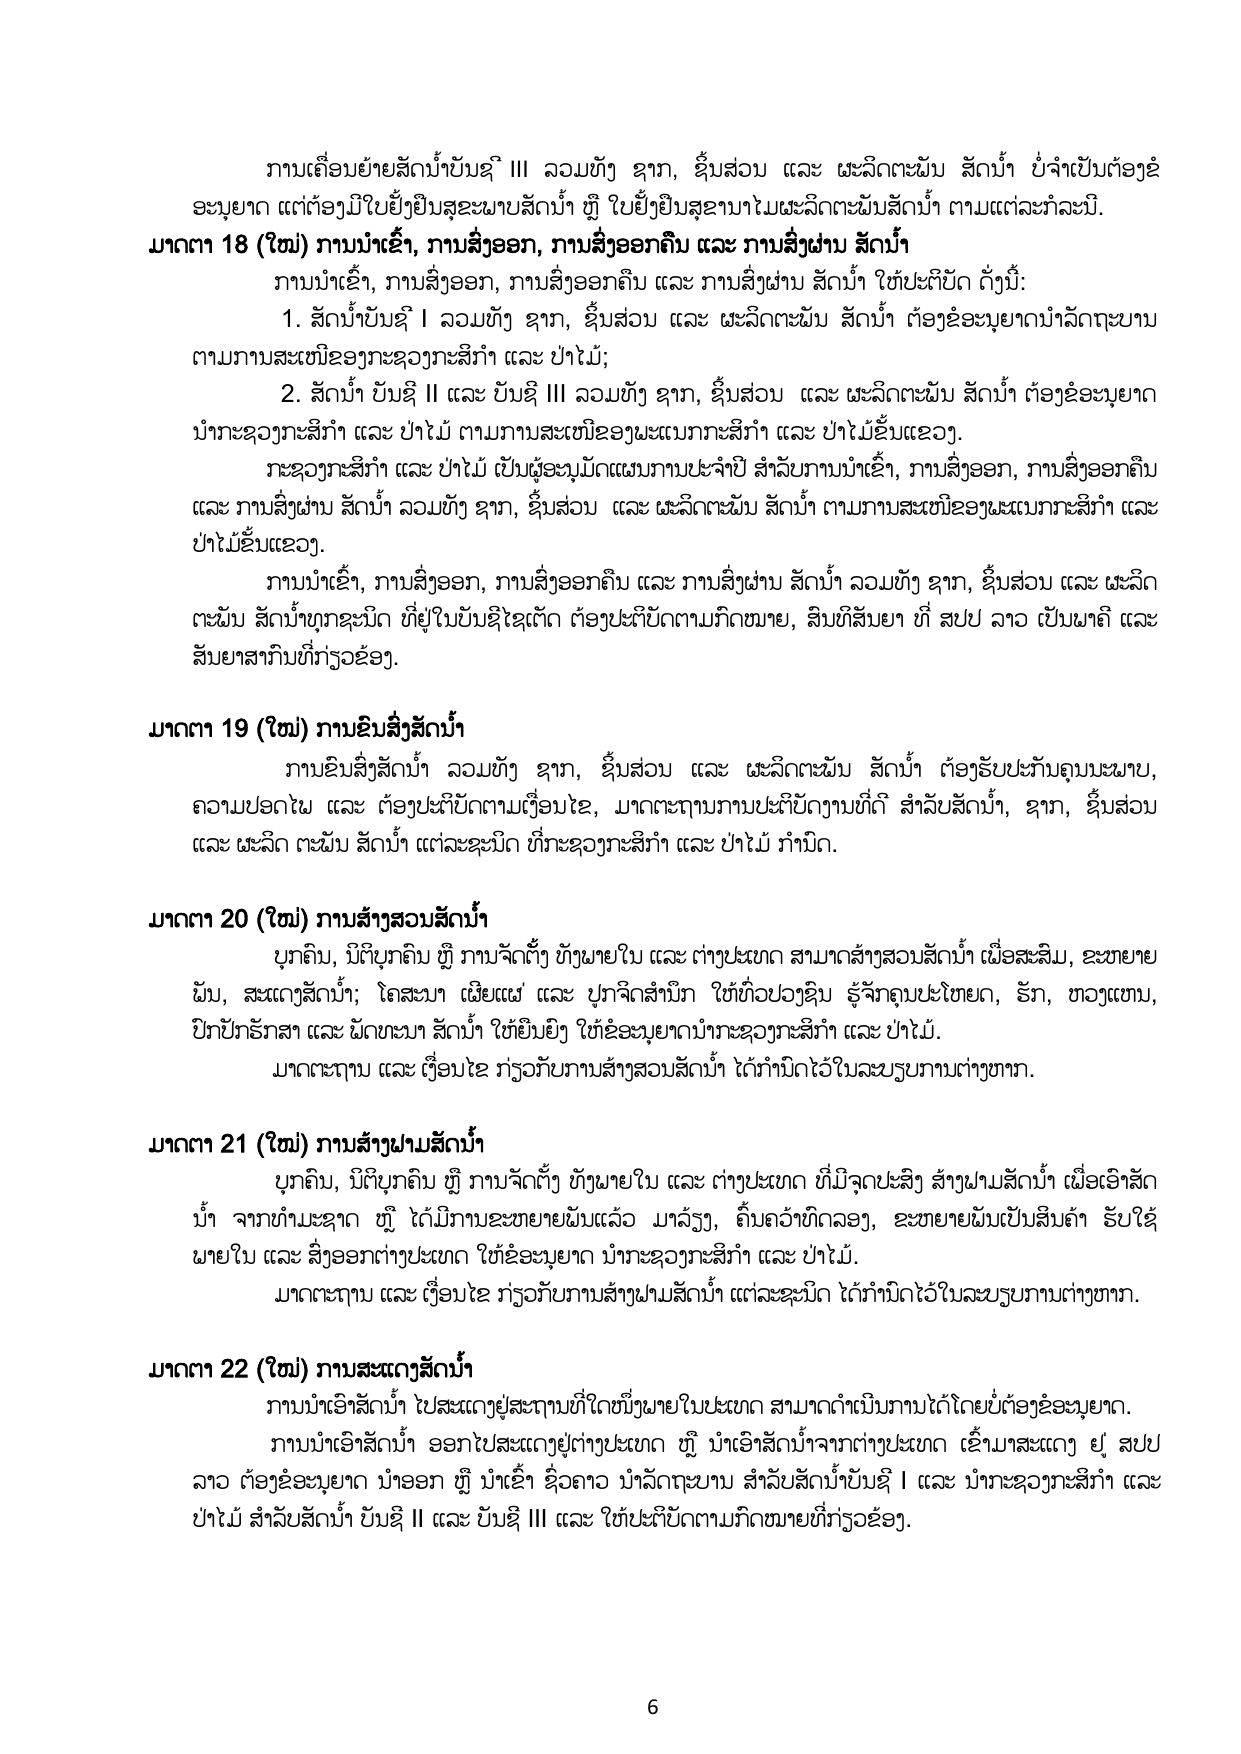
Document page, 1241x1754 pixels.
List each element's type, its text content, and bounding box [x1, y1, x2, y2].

text ກະຊວງກະສິກຳ ແລະ ປ່າໄມ້ ເປັນຜູ້ອະນຸມັດແຜນການປະຈຳປີ ສຳລັບການນຳເຂົ້າ, ການສົ່ງອອກ, ການສົ່ງອອກຄືນ ແລະ ການສົ່ງຜ່ານ ສັດນໍ້າ ລວມທັງ ຊາກ, ຊິ້ນສ່ວນ ແລະ ຜະລິດຕະພັນ ສັດນໍ້າ ຕາມການສະເໜີຂອງພະແນກກະສິກຳ ແລະ ປ່າໄມ້ຂັ້ນແຂວງ. [192, 448, 1157, 560]
text ການເຄື່ອນຍ້າຍສັດນ້ຳບັນຊີ III ລວມທັງ ຊາກ, ຊິ້ນສ່ວນ ແລະ ຜະລິດຕະພັນ ສັດນໍ້າ ບໍ່ຈໍາເປັນຕ້ອງຂໍອະນຸຍາດ ແຕ່ຕ້ອງມີໃບຢັ້ງຢືນສຸຂະພາບສັດນ້ຳ ຫຼື ໃບຢັ້ງຢືນສຸຂານາໄມຜະລິດຕະພັນສັດນໍ້າ ຕາມແຕ່ລະກໍລະນີ. [192, 148, 1160, 223]
text ການນໍາເອົາສັດນ້ຳ ອອກໄປສະແດງຢູ່ຕ່າງປະເທດ ຫຼື ນໍາເອົາສັດນ້ຳຈາກຕ່າງປະເທດ ເຂົ້າມາສະແດງ ຢູ່ ສປປ ລາວ ຕ້ອງຂໍອະນຸຍາດ ນໍາອອກ ຫຼື ນໍາເຂົ້າ ຊົ່ວຄາວ ນໍາລັດຖະບານ ສໍາລັບສັດນ້ຳບັນຊີ I ແລະ ນໍາກະຊວງກະສິກໍາ ແລະ ປ່າໄມ້ ສໍາລັບສັດນ້ຳ ບັນຊີ II ແລະ ບັນຊີ III ແລະ ໃຫ້ປະຕິບັດຕາມກົດໝາຍທີ່ກ່ຽວຂ້ອງ. [192, 1422, 1160, 1534]
text ການນຳເຂົ້າ, ການສົ່ງອອກ, ການສົ່ງອອກຄືນ ແລະ ການສົ່ງຜ່ານ ສັດນໍ້າ ລວມທັງ ຊາກ, ຊິ້ນສ່ວນ ແລະ ຜະລິດ ຕະພັນ ສັດນໍ້າທຸກຊະນິດ ທີ່ຢູ່ໃນບັນຊີໄຊເຕັດ ຕ້ອງປະຕິບັດຕາມກົດໝາຍ, ສົນທິສັນຍາ ທີ່ ສປປ ລາວ ເປັນພາຄີ ແລະ ສັນຍາສາກົນທີ່ກ່ຽວຂ້ອງ. [192, 560, 1157, 673]
text ການນໍາເອົາສັດນໍ້າ ໄປສະແດງຢູ່ສະຖານທີ່ໃດໜຶ່ງພາຍໃນປະເທດ ສາມາດດໍາເນີນການໄດ້ໂດຍບໍ່ຕ້ອງຂໍອະນຸຍາດ. [192, 1384, 1157, 1422]
text ມາດຕາ 18 (ໃໝ່) ການນໍາເຂົ້າ, ການສົ່ງອອກ, ການສົ່ງອອກຄືນ ແລະ ການສົ່ງຜ່ານ ສັດນ້ຳ [148, 223, 1157, 260]
list ສັດນ້ຳບັນຊີ I ລວມທັງ ຊາກ, ຊິ້ນສ່ວນ ແລະ ຜະລິດຕະພັນ ສັດນໍ້າ ຕ້ອງຂໍອະນຸຍາດນຳລັດຖະບານ ຕາມການສະເໜີຂອງກະຊວງກະສິກໍາ ແລະ ປ່າໄມ້; [192, 298, 1157, 373]
text ມາດຕະຖານ ແລະ ເງື່ອນໄຂ ກ່ຽວກັບການສ້າງຟາມສັດນ້ຳ ແຕ່ລະຊະນິດ ໄດ້ກຳນົດໄວ້ໃນລະບຽບການຕ່າງຫາກ. [192, 1272, 1157, 1309]
list ສັດນໍ້າ ບັນຊີ II ແລະ ບັນຊີ III ລວມທັງ ຊາກ, ຊິ້ນສ່ວນ ແລະ ຜະລິດຕະພັນ ສັດນໍ້າ ຕ້ອງຂໍອະນຸຍາດນໍາກະຊວງກະສິກໍາ ແລະ ປ່າໄມ້ ຕາມການສະເໜີຂອງພະແນກກະສິກຳ ແລະ ປ່າໄມ້ຂັ້ນແຂວງ. [192, 373, 1157, 448]
text ມາດຕະຖານ ແລະ ເງື່ອນໄຂ ກ່ຽວກັບການສ້າງສວນສັດນ້ຳ ໄດ້ກໍານົດໄວ້ໃນລະບຽບການຕ່າງຫາກ. [192, 1047, 1157, 1084]
text ມາດຕາ 20 (ໃໝ່) ການສ້າງສວນສັດນໍ້າ [148, 897, 1160, 934]
text ບຸກຄົນ, ນິຕິບຸກຄົນ ຫຼື ການຈັດຕັ້ງ ທັງພາຍໃນ ແລະ ຕ່າງປະເທດ ທີ່ມີຈຸດປະສົງ ສ້າງຟາມສັດນ້ຳ ເພື່ອເອົາສັດນ້ຳ ຈາກທຳມະຊາດ ຫຼື ໄດ້ມີການຂະຫຍາຍພັນແລ້ວ ມາລ້ຽງ, ຄົ້ນຄວ້າທົດລອງ, ຂະຫຍາຍພັນເປັນສິນຄ້າ ຮັບໃຊ້ພາຍໃນ ແລະ ສົ່ງອອກຕ່າງປະເທດ ໃຫ້ຂໍອະນຸຍາດ ນໍາກະຊວງກະສິກຳ ແລະ ປ່າໄມ້. [192, 1159, 1157, 1272]
text ມາດຕາ 22 (ໃໝ່) ການສະແດງສັດນໍ້າ [148, 1347, 1160, 1384]
text ມາດຕາ 21 (ໃໝ່) ການສ້າງຟາມສັດນໍ້າ [148, 1122, 1160, 1159]
text ບຸກຄົນ, ນິຕິບຸກຄົນ ຫຼື ການຈັດຕັ້ັ້ງ ທັງພາຍໃນ ແລະ ຕ່າງປະເທດ ສາມາດສ້າງສວນສັດນ້ຳ ເພື່ອສະສົມ, ຂະຫຍາຍພັນ, ສະແດງສັດນໍ້າ; ໂຄສະນາ ເຜີຍແຜ່ ແລະ ປູກຈິດສໍານຶກ ໃຫ້ທົ່ວປວງຊົນ ຮູ້ຈັກຄຸນປະໂຫຍດ, ຮັກ, ຫວງແຫນ, ປົກປັກຮັກສາ ແລະ ພັດທະນາ ສັດນ້ຳ ໃຫ້ຍືນຍົງ ໃຫ້ຂໍອະນຸຍາດນໍາກະຊວງກະສິກໍາ ແລະ ປ່າໄມ້. [192, 934, 1157, 1047]
text ການນໍາເຂົ້າ, ການສົ່ງອອກ, ການສົ່ງອອກຄືນ ແລະ ການສົ່ງຜ່ານ ສັດນໍ້າ ໃຫ້ປະຕິບັດ ດັ່ງນີ້: [192, 260, 1157, 298]
text ມາດຕາ 19 (ໃໝ່) ການຂົນສົ່ງສັດນໍ້າ [148, 710, 1157, 747]
text ການຂົນສົ່ງສັດນໍ້າ ລວມທັງ ຊາກ, ຊິ້ນສ່ວນ ແລະ ຜະລິດຕະພັນ ສັດນໍ້າ ຕ້ອງຮັບປະກັນຄຸນນະພາບ, ຄວາມປອດໄພ ແລະ ຕ້ອງປະຕິບັດຕາມເງື່ອນໄຂ, ມາດຕະຖານການປະຕິບັດງານທີ່ດີ ສໍາລັບສັດນໍ້າ, ຊາກ, ຊິ້ນສ່ວນ ແລະ ຜະລິດ ຕະພັນ ສັດນໍ້າ ແຕ່ລະຊະນິດ ທີ່ກະຊວງກະສິກໍາ ແລະ ປ່າໄມ້ ກໍານົດ. [192, 747, 1157, 859]
